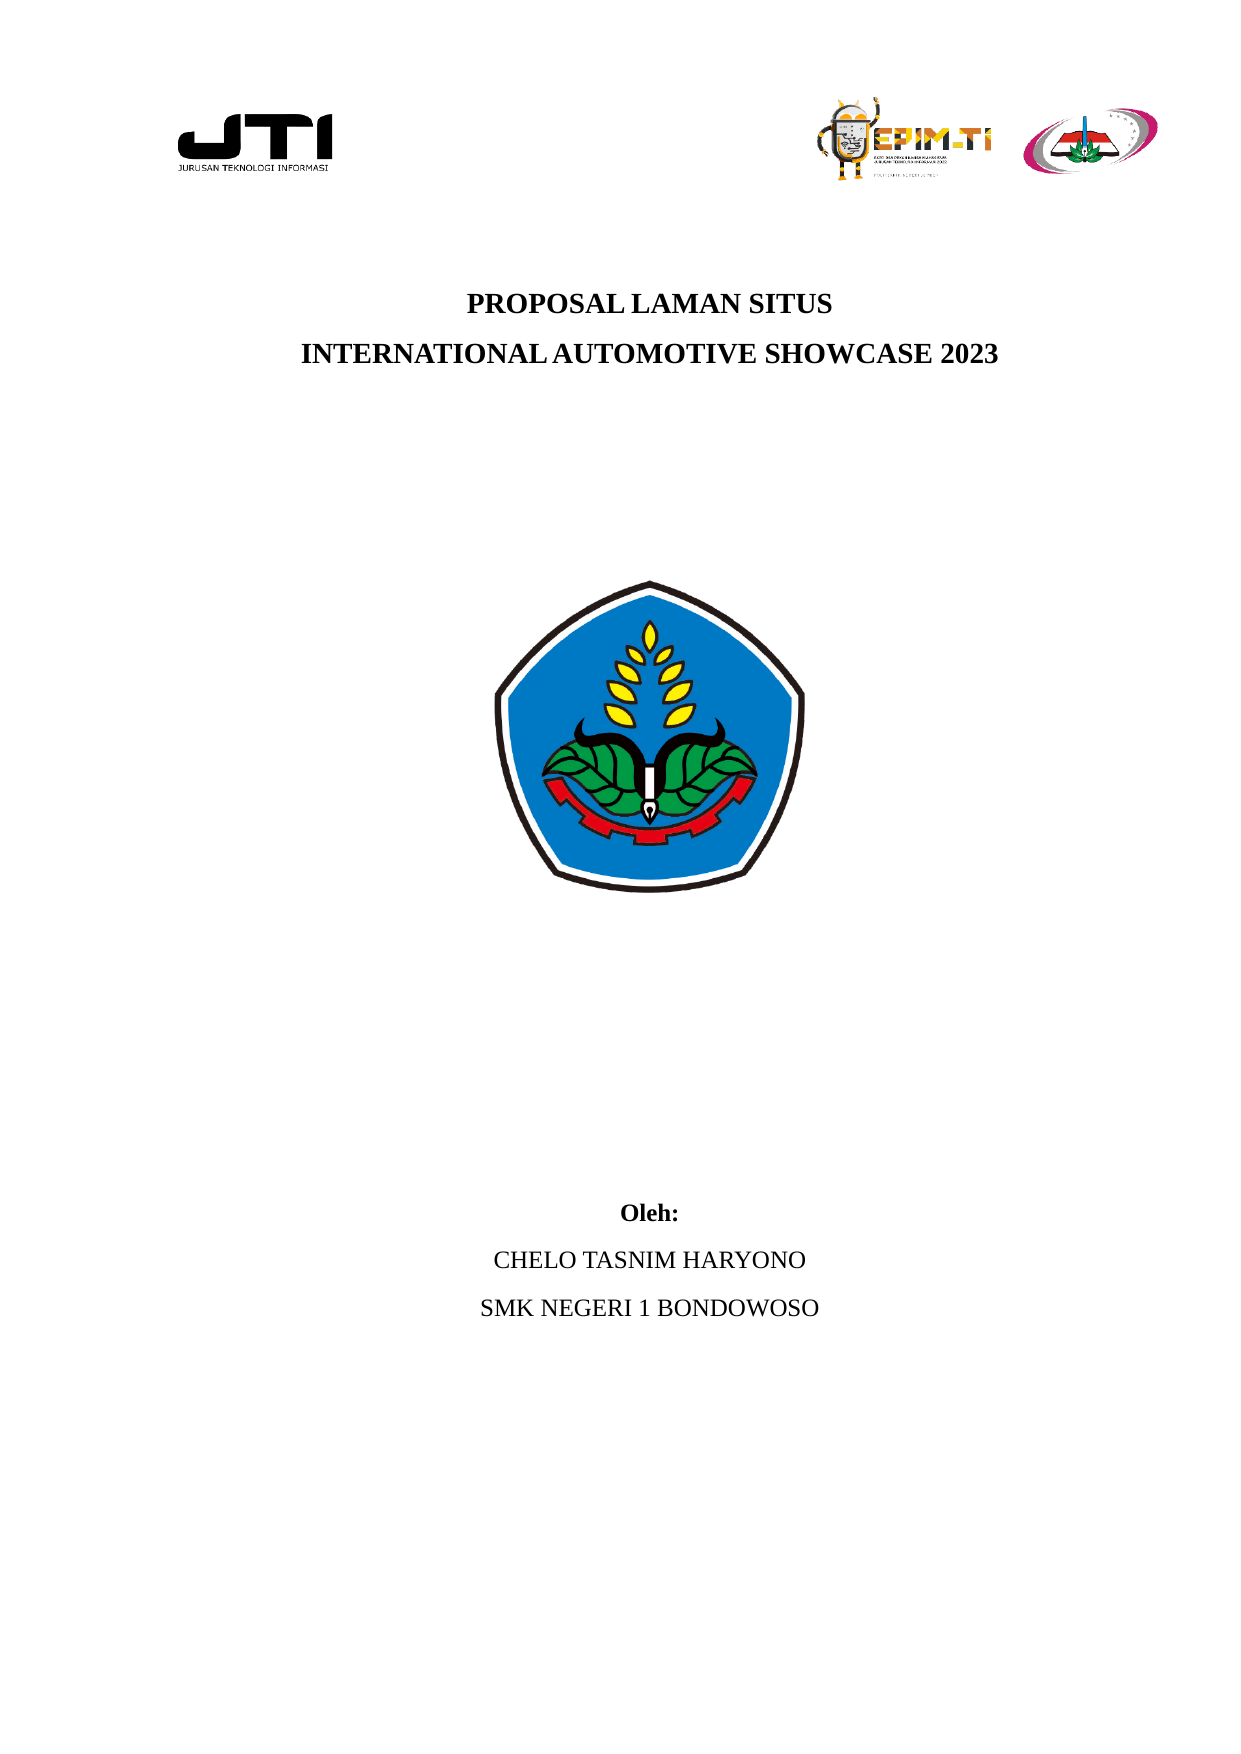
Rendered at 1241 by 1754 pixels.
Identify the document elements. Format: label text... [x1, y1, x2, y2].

text SMK NEGERI 1 BONDOWOSO [236, 1293, 1063, 1322]
text PROPOSAL LAMAN SITUS [236, 286, 1063, 320]
picture [800, 89, 996, 192]
picture [178, 114, 333, 171]
text CHELO TASNIM HARYONO [236, 1246, 1063, 1274]
picture [1020, 106, 1162, 176]
text Oleh: [236, 1198, 1063, 1227]
picture [494, 580, 805, 893]
text INTERNATIONAL AUTOMOTIVE SHOWCASE 2023 [236, 337, 1063, 370]
